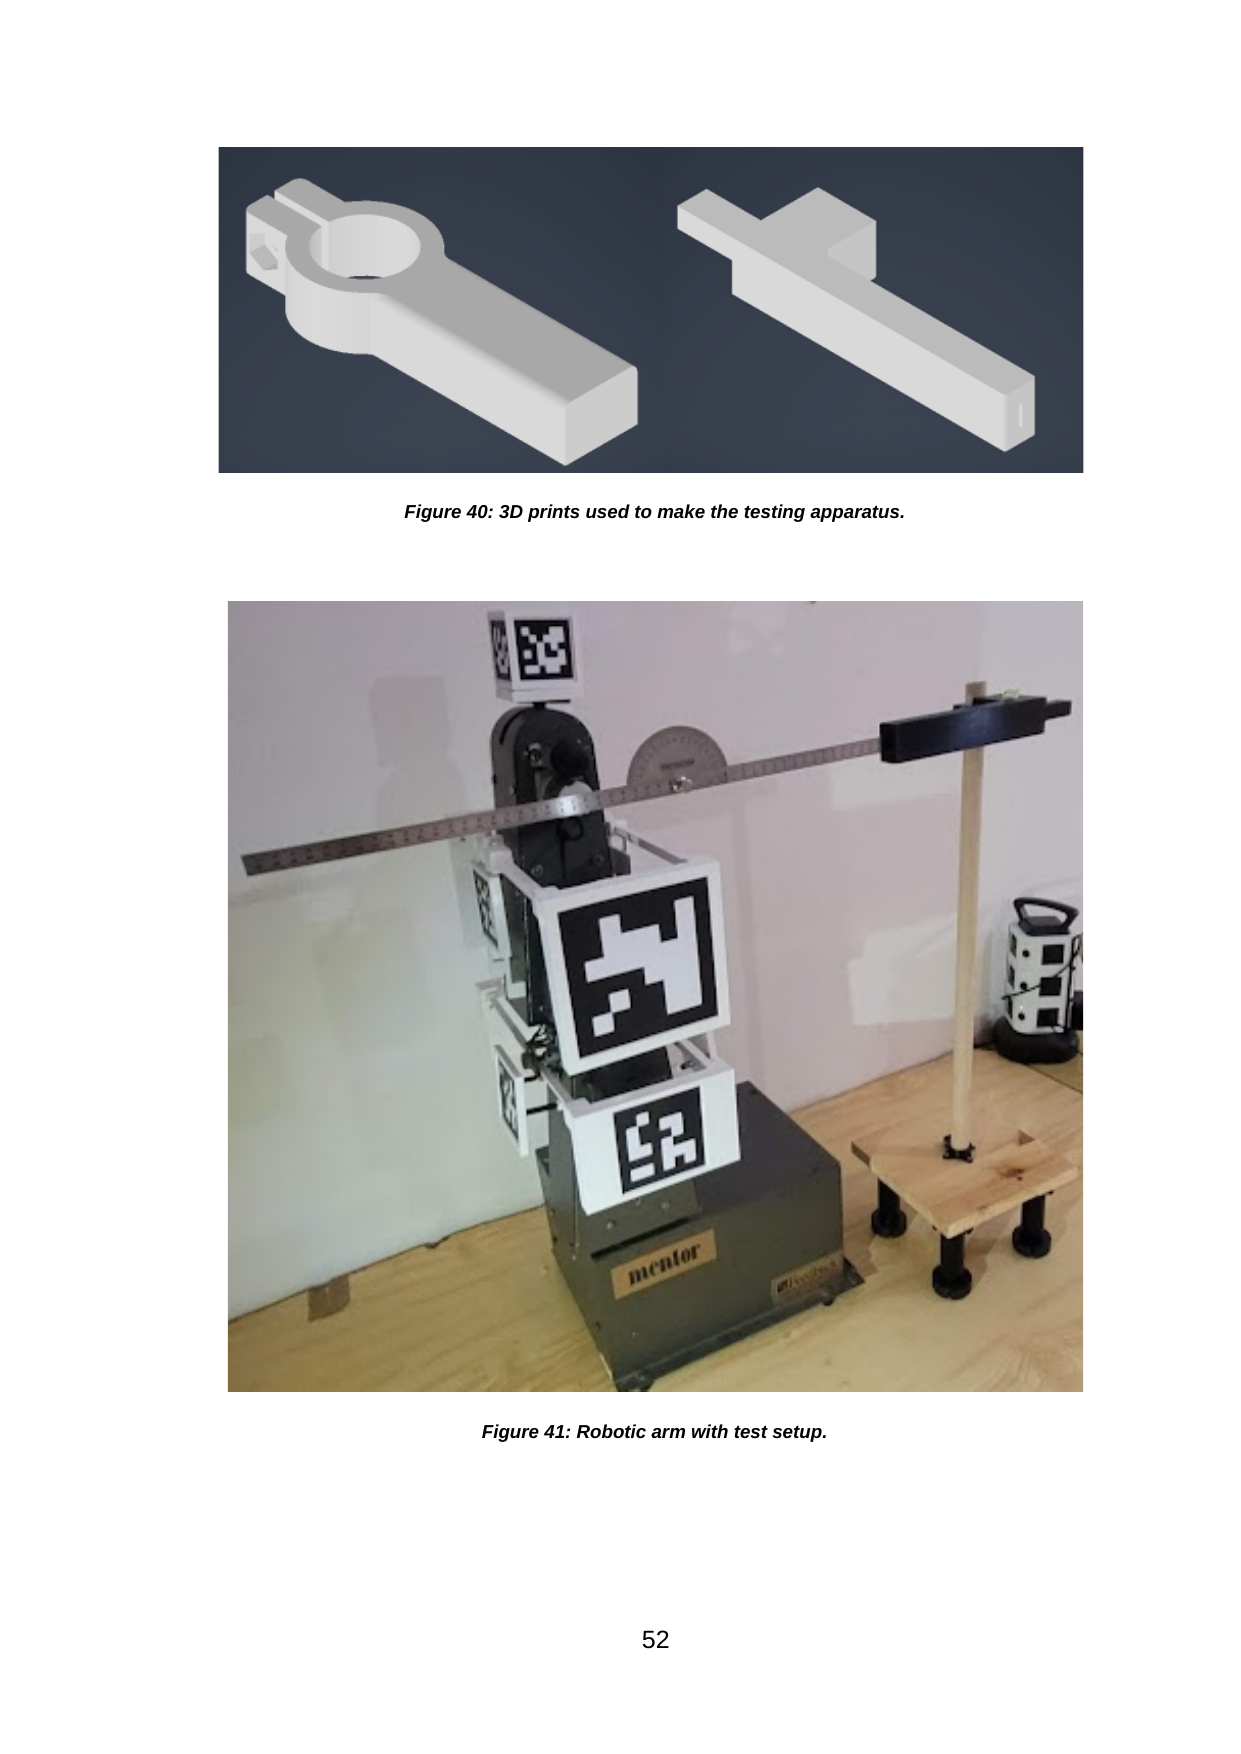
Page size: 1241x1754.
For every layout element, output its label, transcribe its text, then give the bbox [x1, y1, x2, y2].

picture [227, 601, 1084, 1392]
picture [218, 147, 1084, 473]
